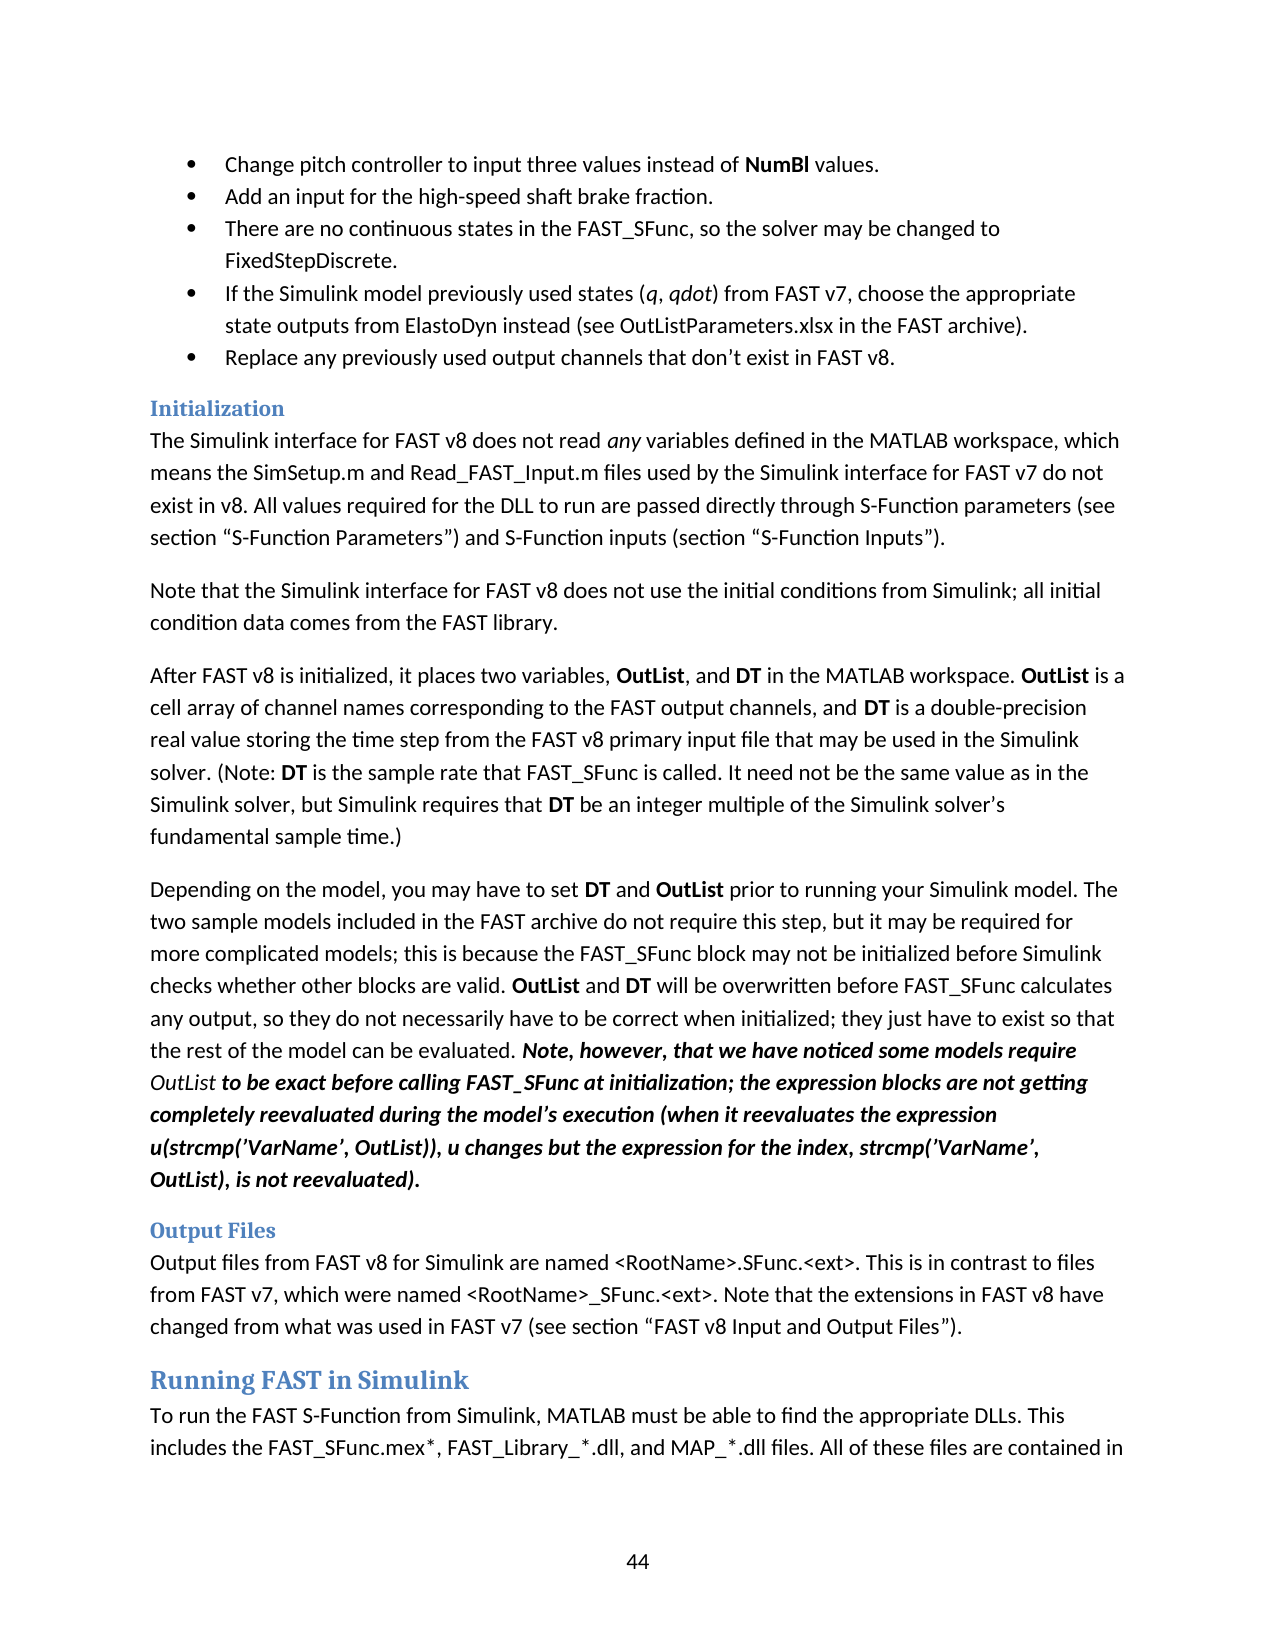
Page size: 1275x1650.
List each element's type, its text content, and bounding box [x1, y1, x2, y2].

text Depending on the model, you may have to set DT and OutList prior to running your Simulink model. The two sample models included in the FAST archive do not require this step, but it may be required for more complicated models; this is because the FAST_SFunc block may not be initialized before Simulink checks whether other blocks are valid. OutList and DT will be overwritten before FAST_SFunc calculates any output, so they do not necessarily have to be correct when initialized; they just have to exist so that the rest of the model can be evaluated. Note, however, that we have noticed some models require OutList to be exact before calling FAST_SFunc at initialization; the expression blocks are not getting completely reevaluated during the model’s execution (when it reevaluates the expression u(strcmp(’VarName’, OutList)), u changes but the expression for the index, strcmp(’VarName’, OutList), is not reevaluated). [150, 875, 1125, 1193]
list If the Simulink model previously used states (q, qdot) from FAST v7, choose the appropriate state outputs from ElastoDyn instead (see OutListParameters.xlsx in the FAST archive). [187, 279, 1125, 339]
text After FAST v8 is initialized, it places two variables, OutList, and DT in the MATLAB workspace. OutList is a cell array of channel names corresponding to the FAST output channels, and DT is a double-precision real value storing the time step from the FAST v8 primary input file that may be used in the Simulink solver. (Note: DT is the sample rate that FAST_SFunc is called. It need not be the same value as in the Simulink solver, but Simulink requires that DT be an integer multiple of the Simulink solver’s fundamental sample time.) [150, 661, 1125, 850]
list Add an input for the high-speed shaft brake fraction. [187, 182, 1125, 210]
subtitle Output Files [150, 1218, 1125, 1244]
list There are no continuous states in the FAST_SFunc, so the solver may be changed to FixedStepDiscrete. [187, 214, 1125, 274]
text Output files from FAST v8 for Simulink are named <RootName>.SFunc.<ext>. This is in contrast to files from FAST v7, which were named <RootName>_SFunc.<ext>. Note that the extensions in FAST v8 have changed from what was used in FAST v7 (see section “FAST v8 Input and Output Files”). [150, 1248, 1125, 1340]
list Change pitch controller to input three values instead of NumBl values. [187, 150, 1125, 178]
subtitle Initialization [150, 396, 1125, 422]
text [150, 1401, 1125, 1461]
subtitle Running FAST in Simulink [150, 1365, 1125, 1397]
text Note that the Simulink interface for FAST v8 does not use the initial conditions from Simulink; all initial condition data comes from the FAST library. [150, 576, 1125, 636]
list Replace any previously used output channels that don’t exist in FAST v8. [187, 343, 1125, 371]
text The Simulink interface for FAST v8 does not read any variables defined in the MATLAB workspace, which means the SimSetup.m and Read_FAST_Input.m files used by the Simulink interface for FAST v7 do not exist in v8. All values required for the DLL to run are passed directly through S-Function parameters (see section “S-Function Parameters”) and S-Function inputs (section “S-Function Inputs”). [150, 426, 1125, 551]
